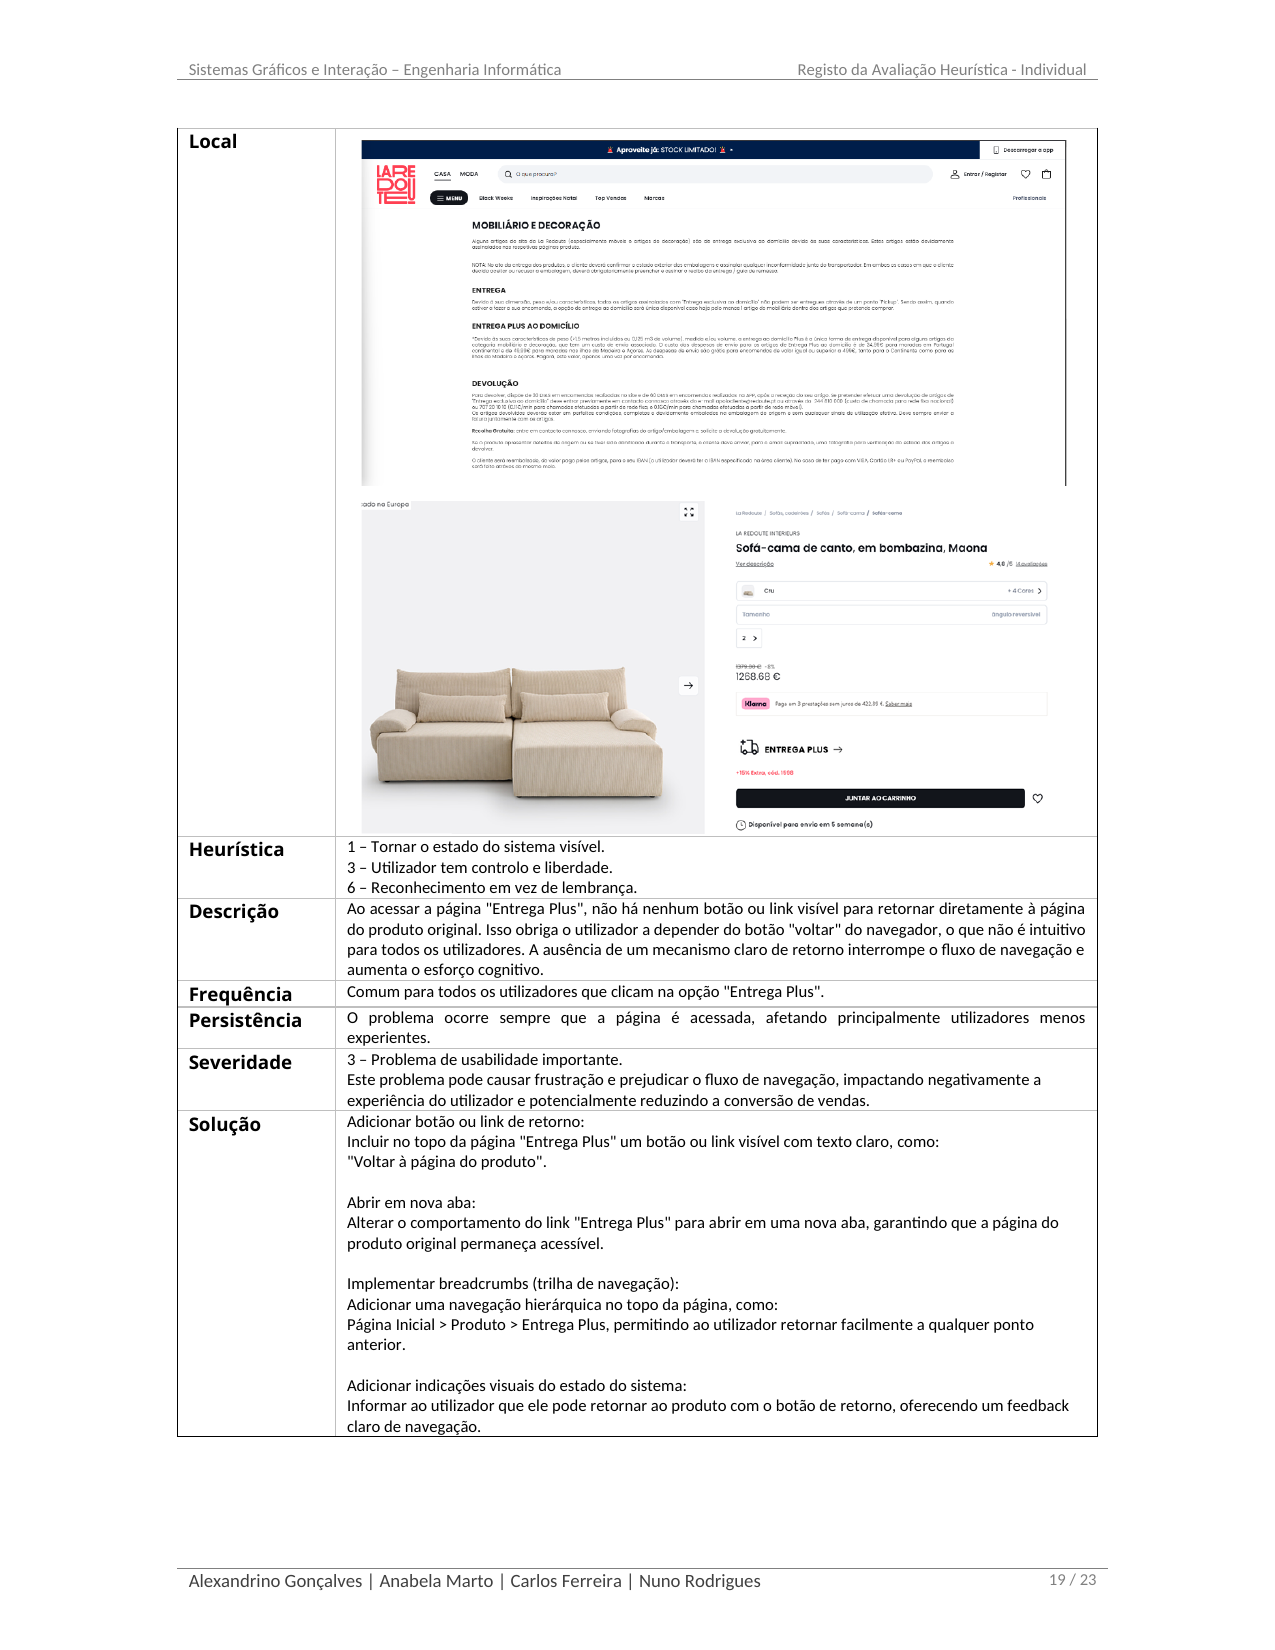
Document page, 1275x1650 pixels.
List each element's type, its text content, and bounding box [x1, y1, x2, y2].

picture [360, 501, 1064, 833]
table_cell Frequência [178, 981, 335, 1006]
table_cell O problema ocorre sempre que a página é acessada, afetando principalmente utilizadores menos experientes. [336, 1008, 1097, 1048]
table_cell Adicionar botão ou link de retorno: Incluir no topo da página "Entrega Plus" um botão ou link visível com texto claro, como: "Voltar à página do produto". Abrir em nova aba: Alterar o comportamento do link "Entrega Plus" para abrir em uma nova aba, garantindo que a página do produto original permaneça acessível. Implementar breadcrumbs (trilha de navegação): Adicionar uma navegação hierárquica no topo da página, como: Página Inicial > Produto > Entrega Plus, permitindo ao utilizador retornar facilmente a qualquer ponto anterior. Adicionar indicações visuais do estado do sistema: Informar ao utilizador que ele pode retornar ao produto com o botão de retorno, oferecendo um feedback claro de navegação. [336, 1111, 1097, 1436]
table_cell Descrição [178, 899, 335, 980]
picture [360, 140, 1067, 485]
table_cell Local [178, 129, 335, 836]
table_cell [336, 129, 1097, 836]
table_cell 3 – Problema de usabilidade importante. Este problema pode causar frustração e prejudicar o fluxo de navegação, impactando negativamente a experiência do utilizador e potencialmente reduzindo a conversão de vendas. [336, 1049, 1097, 1110]
table_cell Solução [178, 1111, 335, 1436]
table_cell Heurística [178, 837, 335, 898]
table_cell Comum para todos os utilizadores que clicam na opção "Entrega Plus". [336, 981, 1097, 1006]
table_cell Severidade [178, 1049, 335, 1110]
table_cell Persistência [178, 1008, 335, 1048]
table_cell 1 – Tornar o estado do sistema visível. 3 – Utilizador tem controlo e liberdade. 6 – Reconhecimento em vez de lembrança. [336, 837, 1097, 898]
table_cell Ao acessar a página "Entrega Plus", não há nenhum botão ou link visível para retornar diretamente à página do produto original. Isso obriga o utilizador a depender do botão "voltar" do navegador, o que não é intuitivo para todos os utilizadores. A ausência de um mecanismo claro de retorno interrompe o fluxo de navegação e aumenta o esforço cognitivo. [336, 899, 1097, 980]
